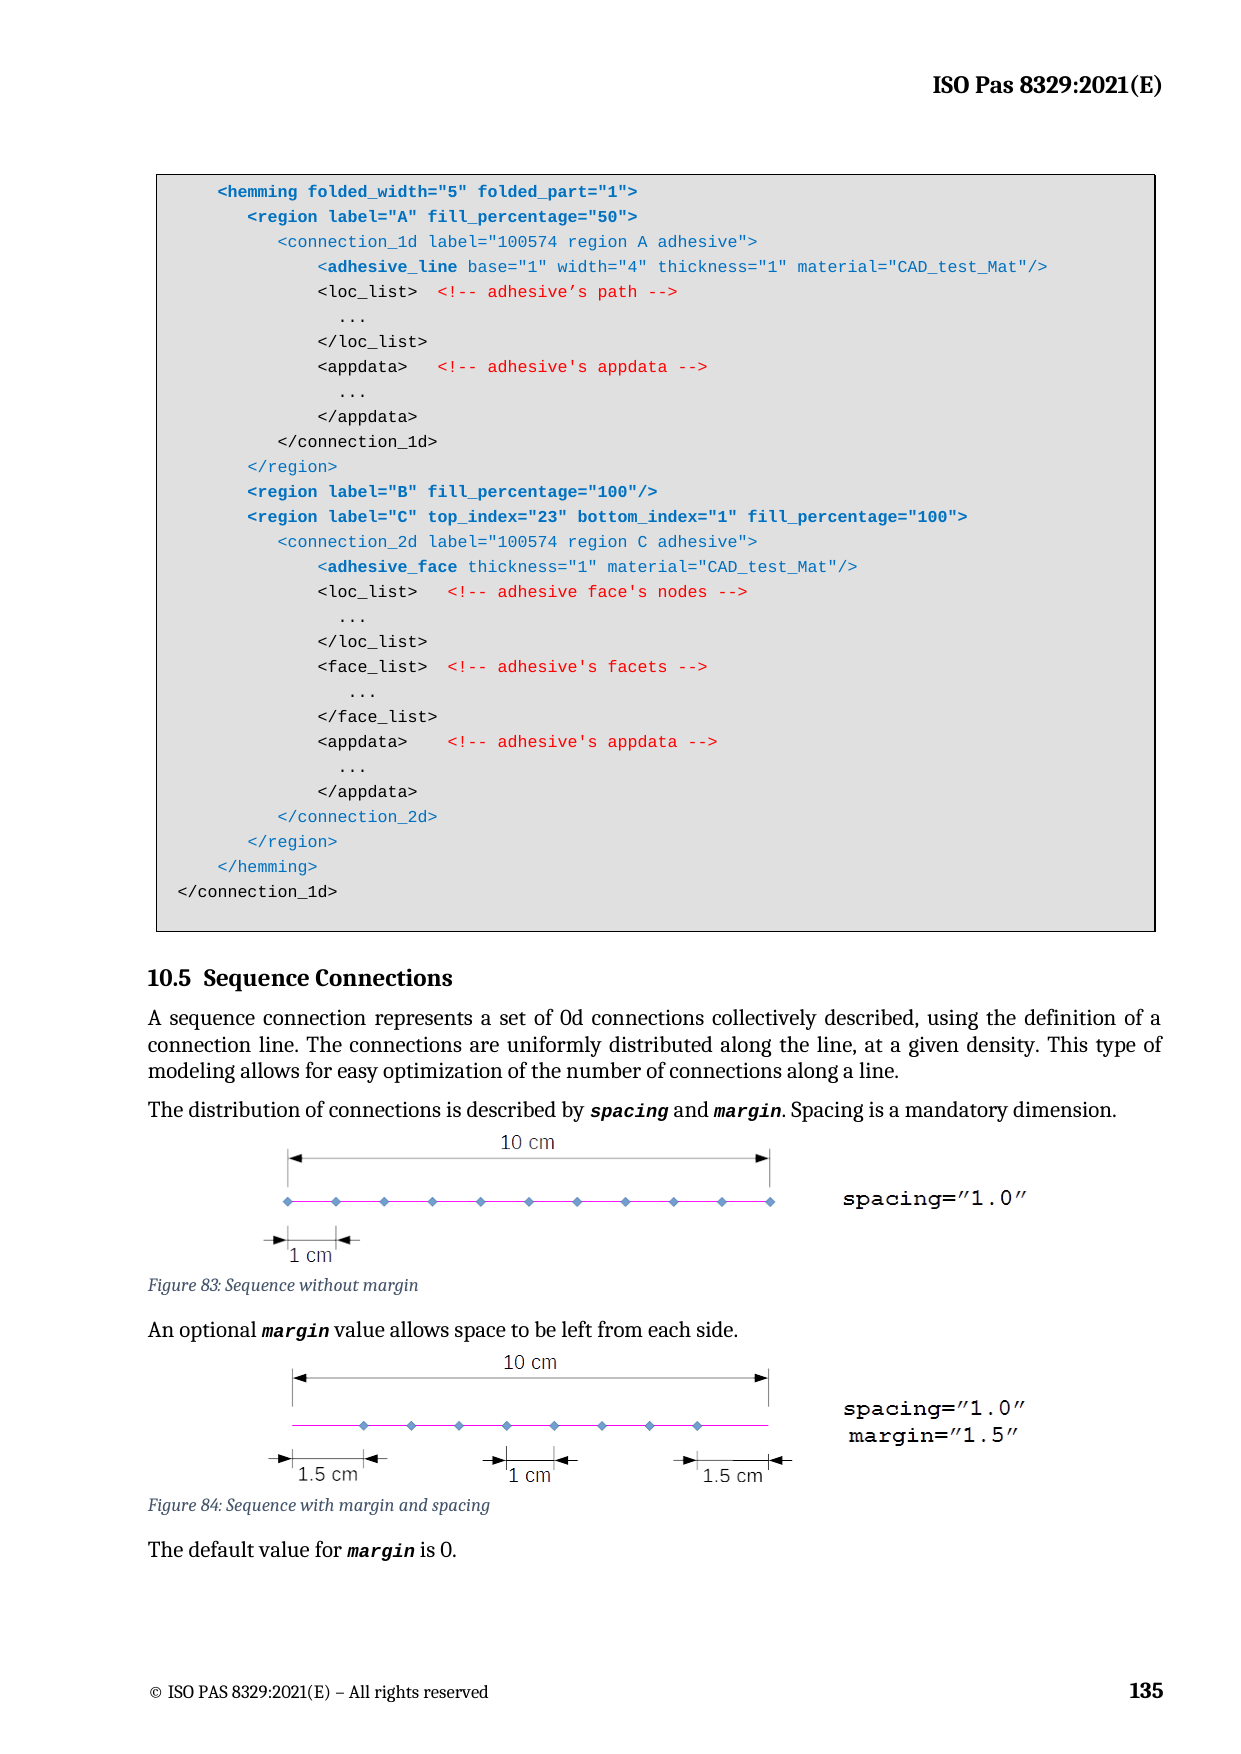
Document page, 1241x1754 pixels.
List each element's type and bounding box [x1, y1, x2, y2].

picture [263, 1135, 1049, 1262]
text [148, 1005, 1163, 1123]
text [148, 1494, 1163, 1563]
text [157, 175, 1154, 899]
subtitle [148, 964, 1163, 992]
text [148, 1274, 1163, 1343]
picture [268, 1355, 1044, 1482]
